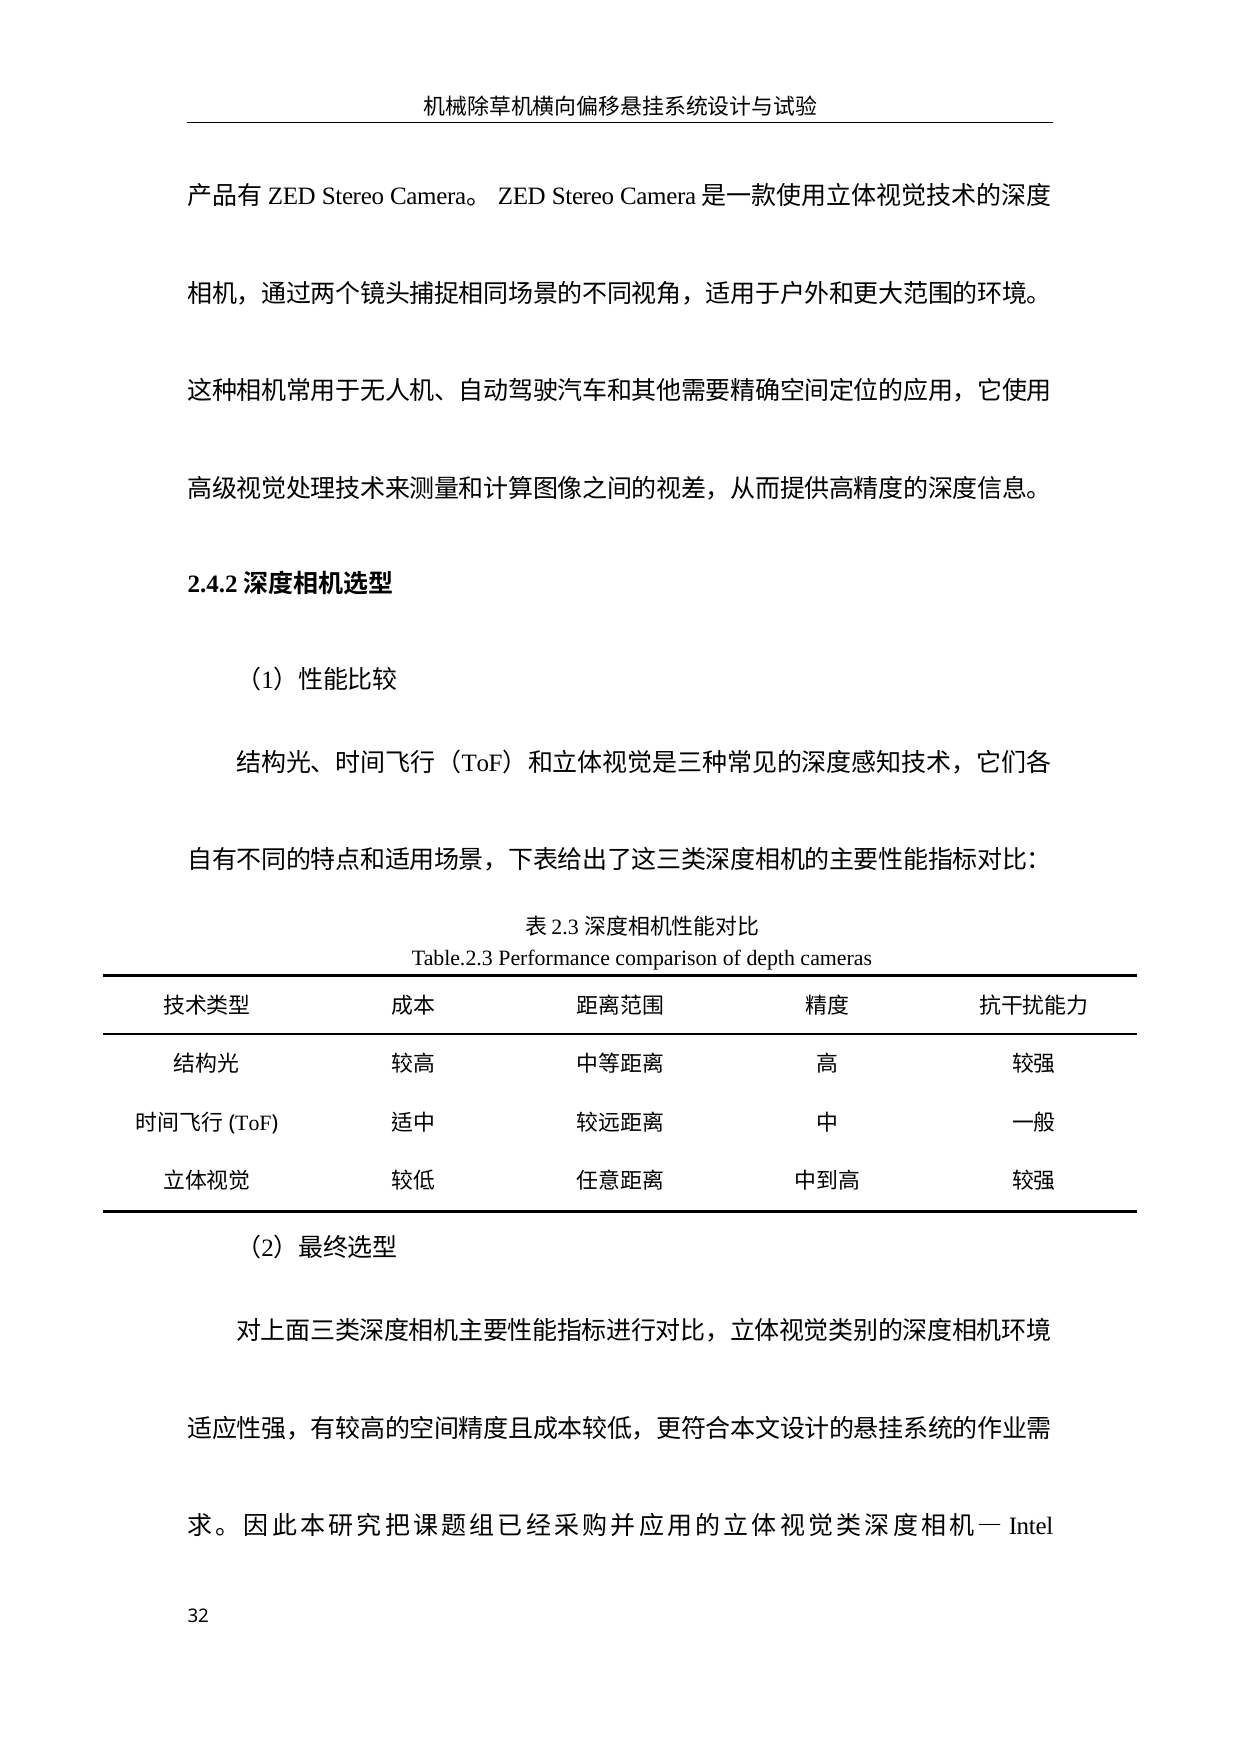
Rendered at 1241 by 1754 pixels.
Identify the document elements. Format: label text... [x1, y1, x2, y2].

table_cell 时间飞行 (ToF) [103, 1092, 310, 1151]
table_cell 较高 [310, 1035, 517, 1092]
table_cell 较强 [930, 1151, 1137, 1210]
table_cell 结构光 [103, 1035, 310, 1092]
table_header 抗干扰能力 [930, 977, 1137, 1033]
table_header 成本 [310, 977, 517, 1033]
table_cell 任意距离 [517, 1151, 723, 1210]
text Table.2.3 Performance comparison of depth cameras [187, 941, 1053, 974]
table_header 精度 [724, 977, 930, 1033]
table_cell 较低 [310, 1151, 517, 1210]
table_cell 高 [724, 1035, 930, 1092]
table_cell 中 [724, 1092, 930, 1151]
text （1）性能比较 [187, 645, 1053, 710]
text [187, 1296, 1053, 1556]
table_cell 一般 [930, 1092, 1137, 1151]
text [187, 161, 1053, 519]
table_cell 立体视觉 [103, 1151, 310, 1210]
text 表2.3 深度相机性能对比 [187, 909, 1053, 941]
table_header 技术类型 [103, 977, 310, 1033]
table_cell 适中 [310, 1092, 517, 1151]
table_header 距离范围 [517, 977, 723, 1033]
text 结构光、时间飞行（ToF）和立体视觉是三种常见的深度感知技术，它们各自有不同的特点和适用场景，下表给出了这三类深度相机的主要性能指标对比： [187, 728, 1053, 891]
table_cell 中等距离 [517, 1035, 723, 1092]
table_cell 中到高 [724, 1151, 930, 1210]
text （2）最终选型 [187, 1213, 1053, 1278]
table_cell 较远距离 [517, 1092, 723, 1151]
subtitle 2.4.2 深度相机选型 [187, 549, 1053, 614]
table_cell 较强 [930, 1035, 1137, 1092]
